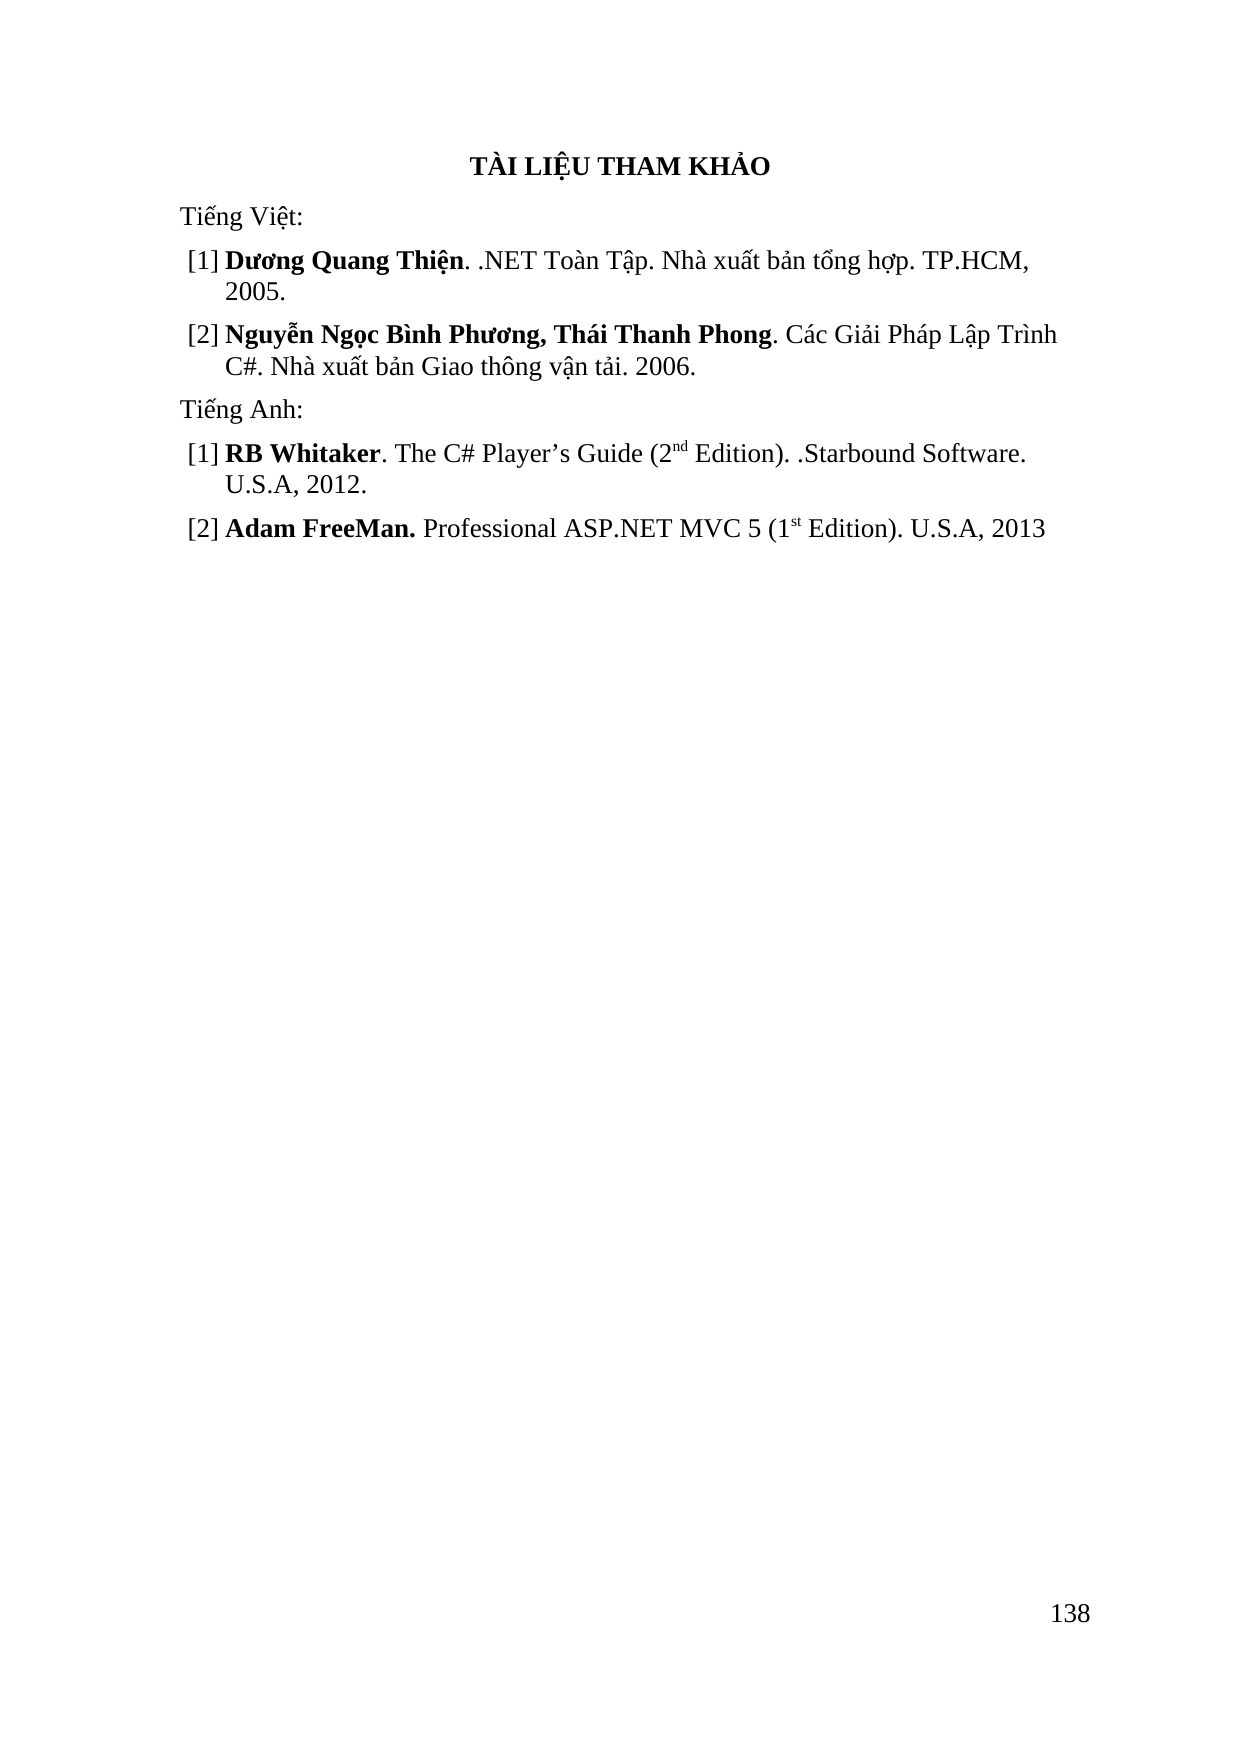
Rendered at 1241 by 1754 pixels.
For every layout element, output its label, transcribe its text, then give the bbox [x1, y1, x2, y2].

list Adam FreeMan. Professional ASP.NET MVC 5 (1st Edition). U.S.A, 2013 [187, 512, 1090, 543]
list Dương Quang Thiện. .NET Toàn Tập. Nhà xuất bản tổng hợp. TP.HCM, 2005. [187, 244, 1090, 306]
text Tiếng Anh: [150, 393, 1090, 424]
list Nguyễn Ngọc Bình Phương, Thái Thanh Phong. Các Giải Pháp Lập Trình C#. Nhà xuất bản Giao thông vận tải. 2006. [187, 319, 1090, 381]
list RB Whitaker. The C# Player’s Guide (2nd Edition). .Starbound Software. U.S.A, 2012. [187, 437, 1090, 499]
text Tiếng Việt: [150, 200, 1090, 231]
text TÀI LIỆU THAM KHẢO [150, 150, 1090, 181]
